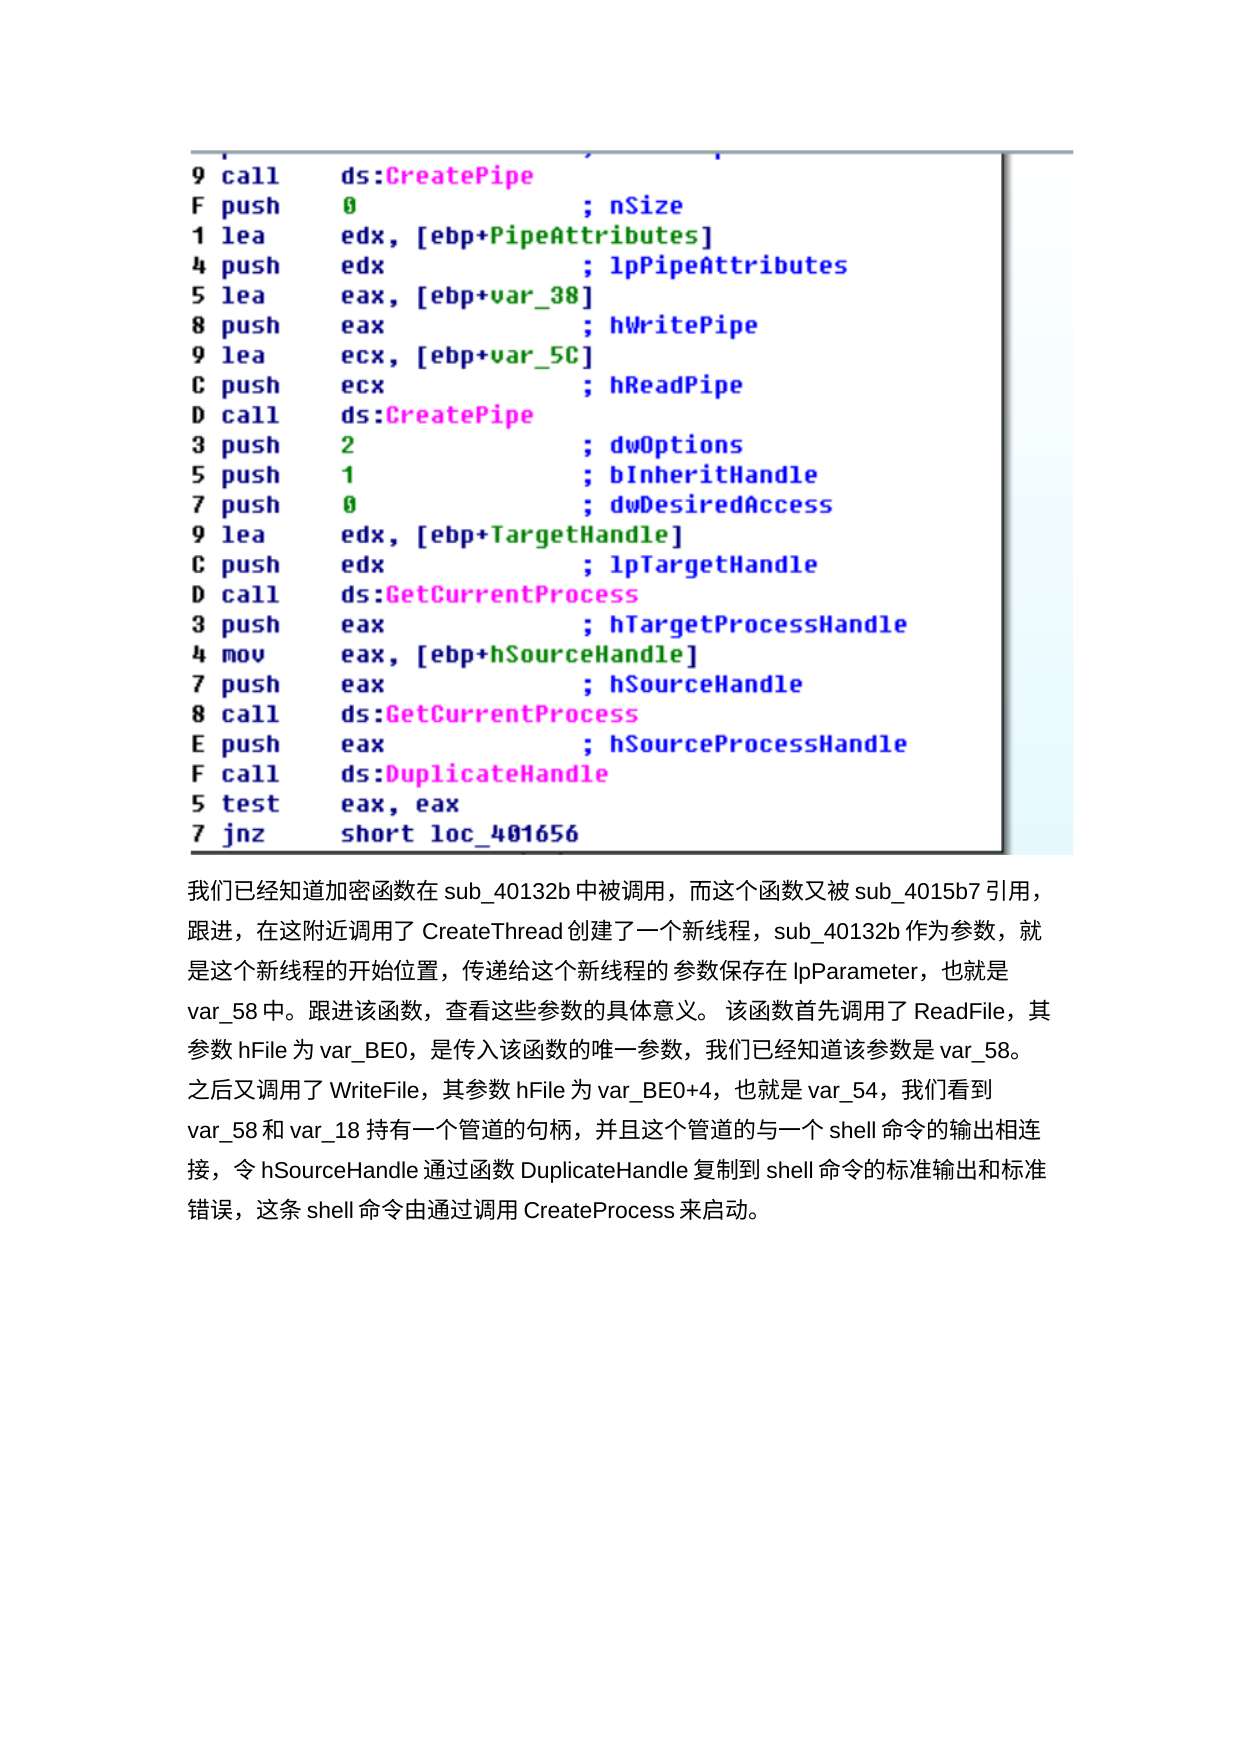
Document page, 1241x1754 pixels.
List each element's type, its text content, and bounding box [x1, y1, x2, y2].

picture [187, 150, 1074, 855]
text 我们已经知道加密函数在sub_40132b中被调用，而这个函数又被sub_4015b7引用，跟进，在这附近调用了 CreateThread创建了一个新线程，sub_40132b作为参数，就是这个新线程的开始位置，传递给这个新线程的 参数保存在lpParameter，也就是var_58中。跟进该函数，查看这些参数的具体意义。 该函数首先调用了ReadFile，其参数hFile为var_BE0，是传入该函数的唯一参数，我们已经知道该参数是 var_58。之后又调用了WriteFile，其参数hFile为var_BE0+4，也就是var_54，我们看到var_58和var_18 持有一个管道的句柄，并且这个管道的与一个shell命令的输出相连接，令hSourceHandle通过函数 DuplicateHandle复制到shell命令的标准输出和标准错误，这条shell命令由通过调用CreateProcess来启动。 [187, 873, 1053, 1225]
